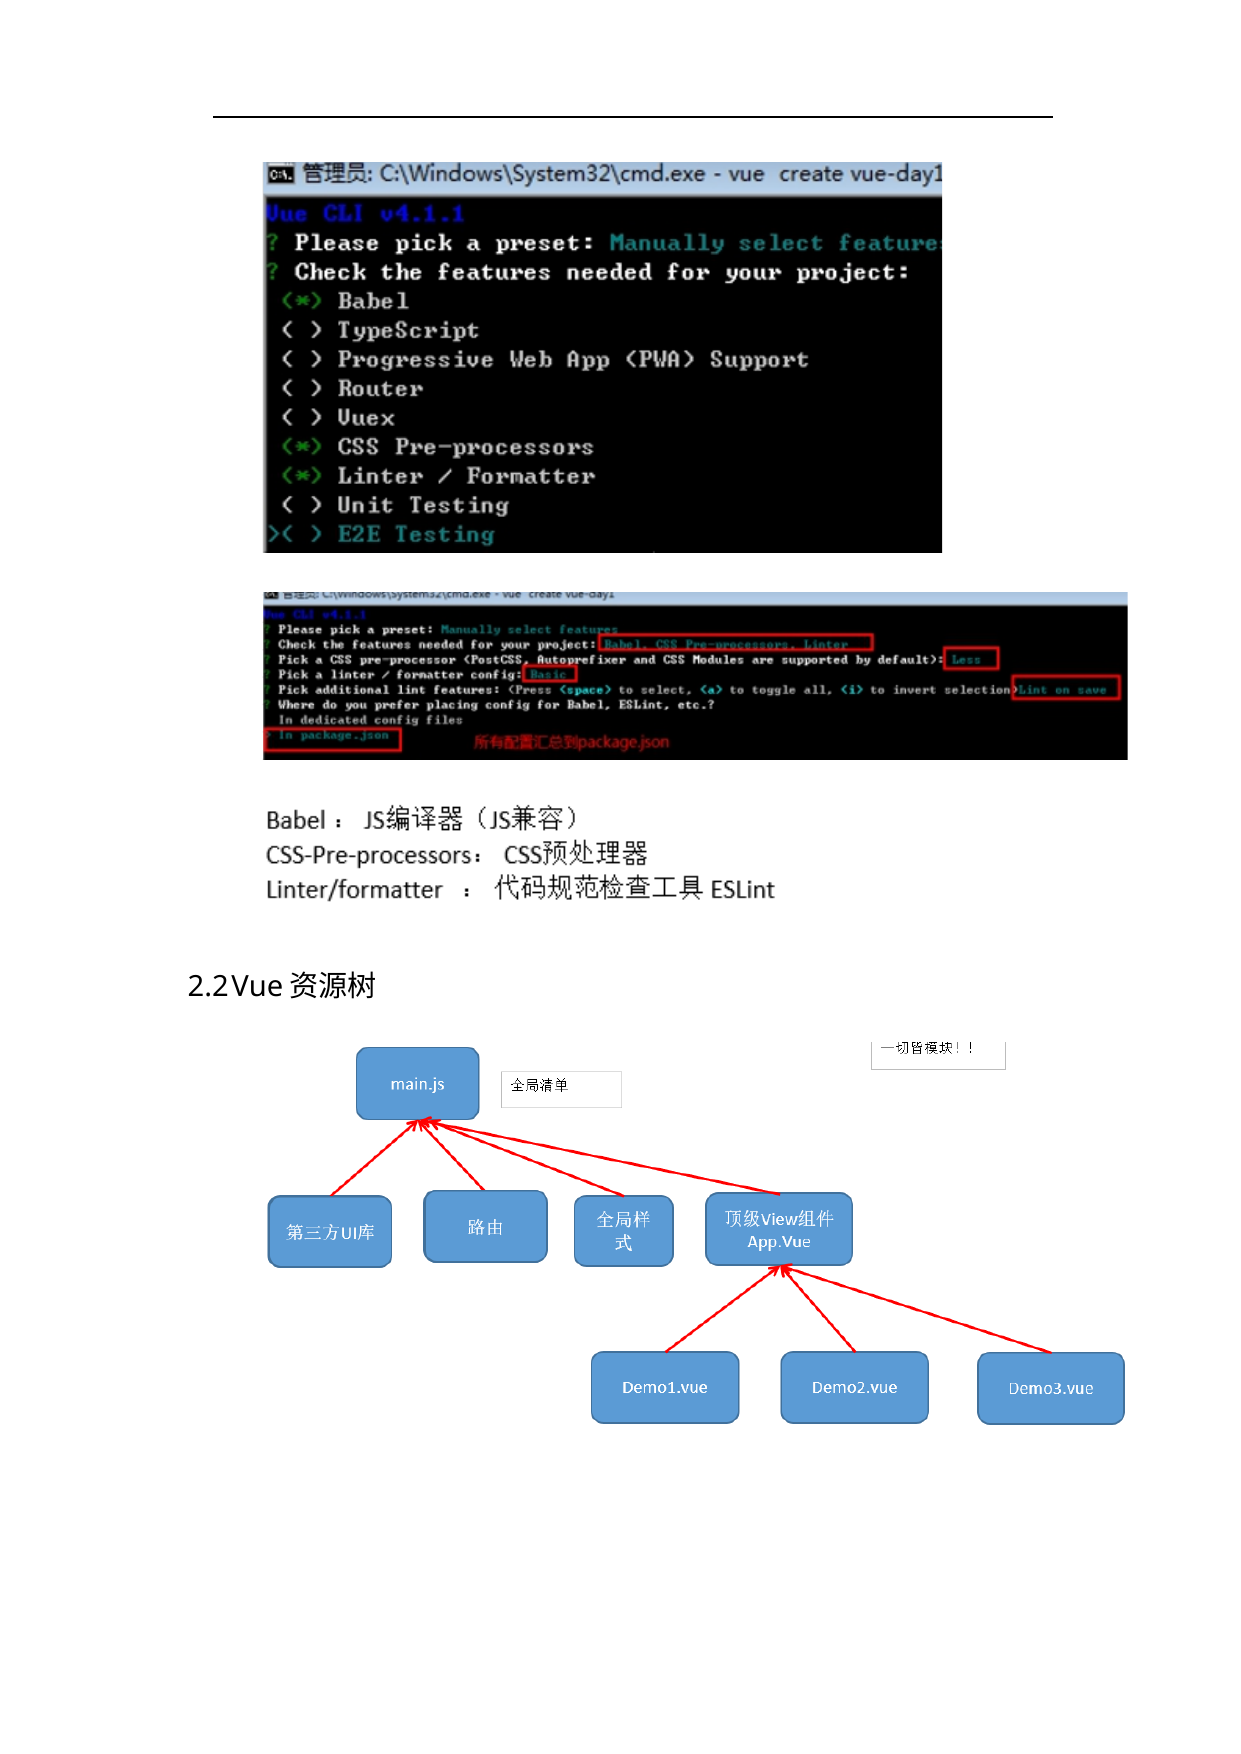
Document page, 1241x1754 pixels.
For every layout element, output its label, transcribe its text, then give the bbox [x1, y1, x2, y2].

picture [262, 796, 786, 925]
subtitle Vue资源树 [187, 951, 1053, 1016]
picture [262, 1042, 1128, 1432]
picture [262, 162, 943, 553]
picture [262, 592, 1128, 760]
